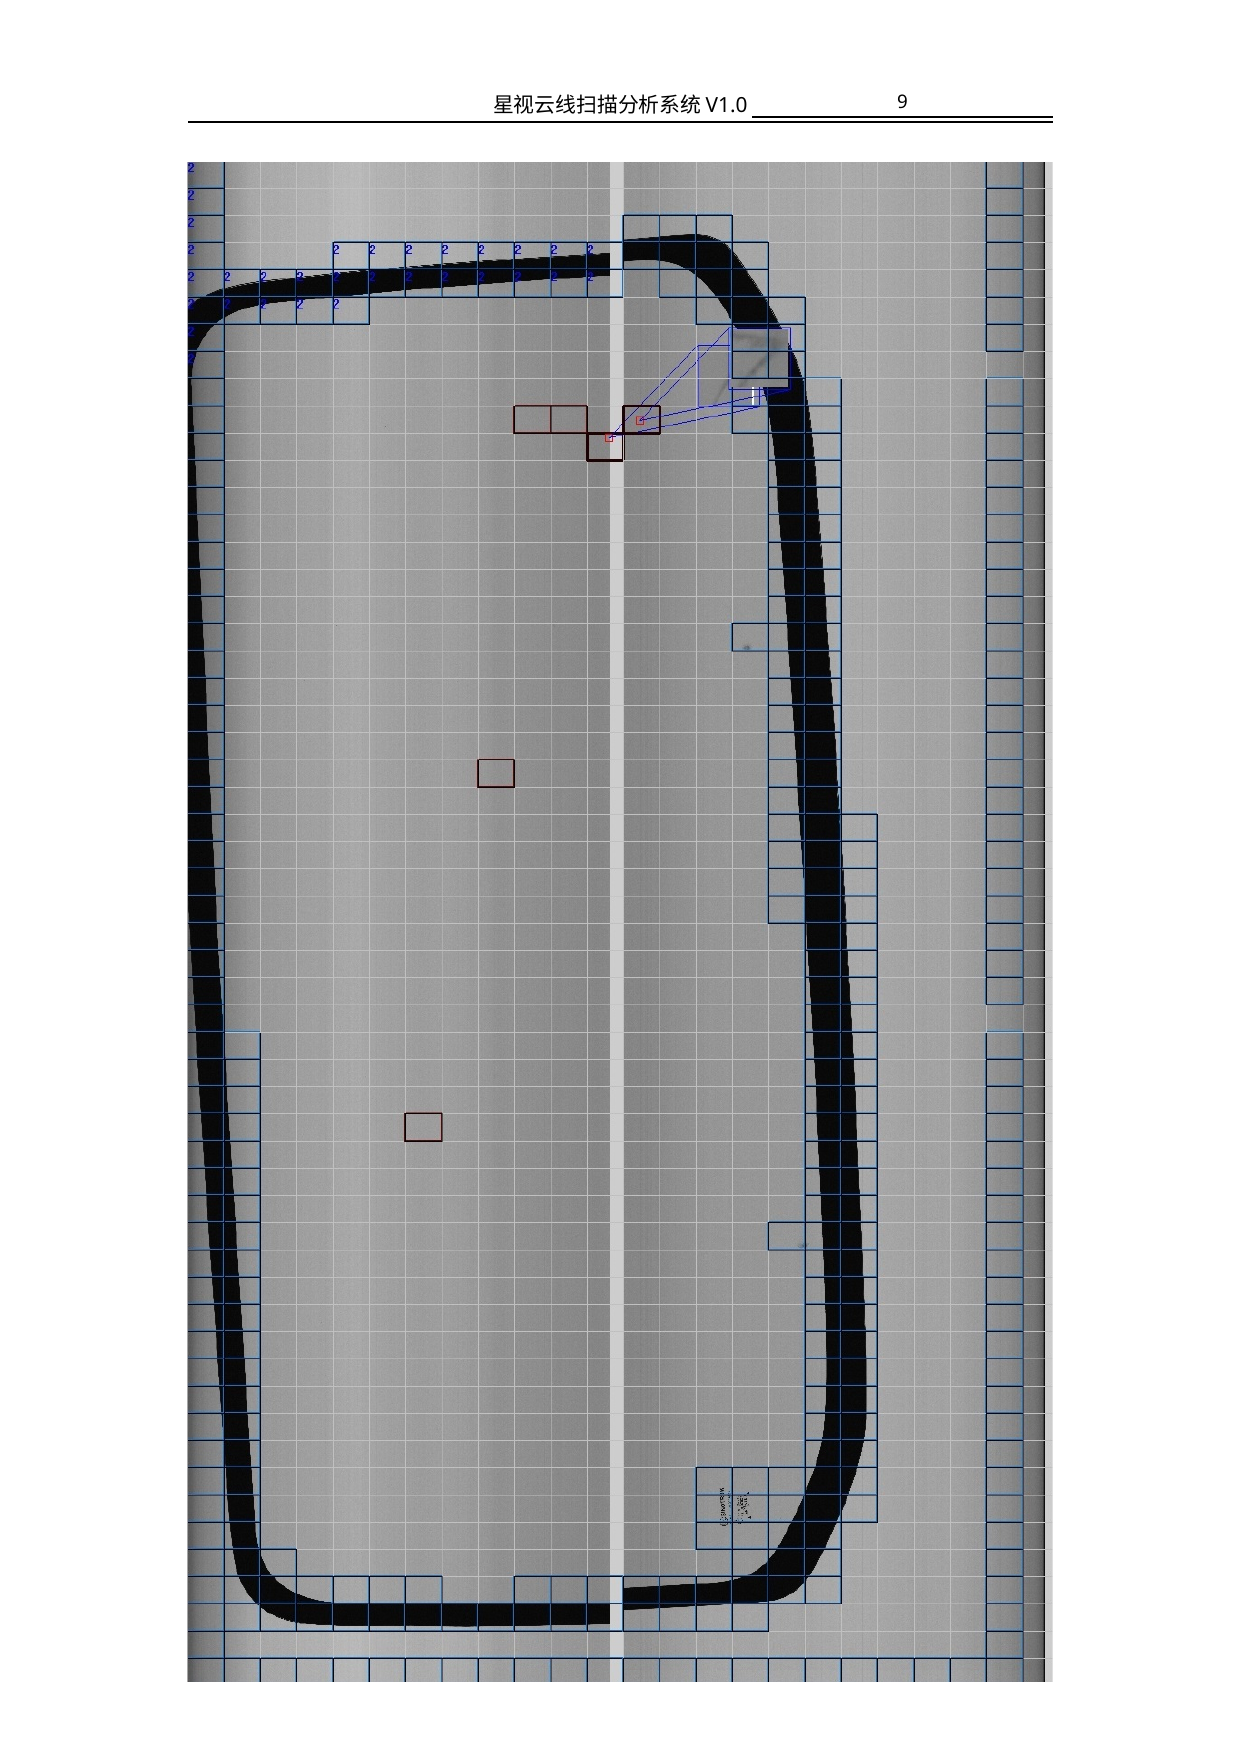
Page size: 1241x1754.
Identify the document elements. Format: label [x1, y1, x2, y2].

picture [187, 162, 1053, 1682]
